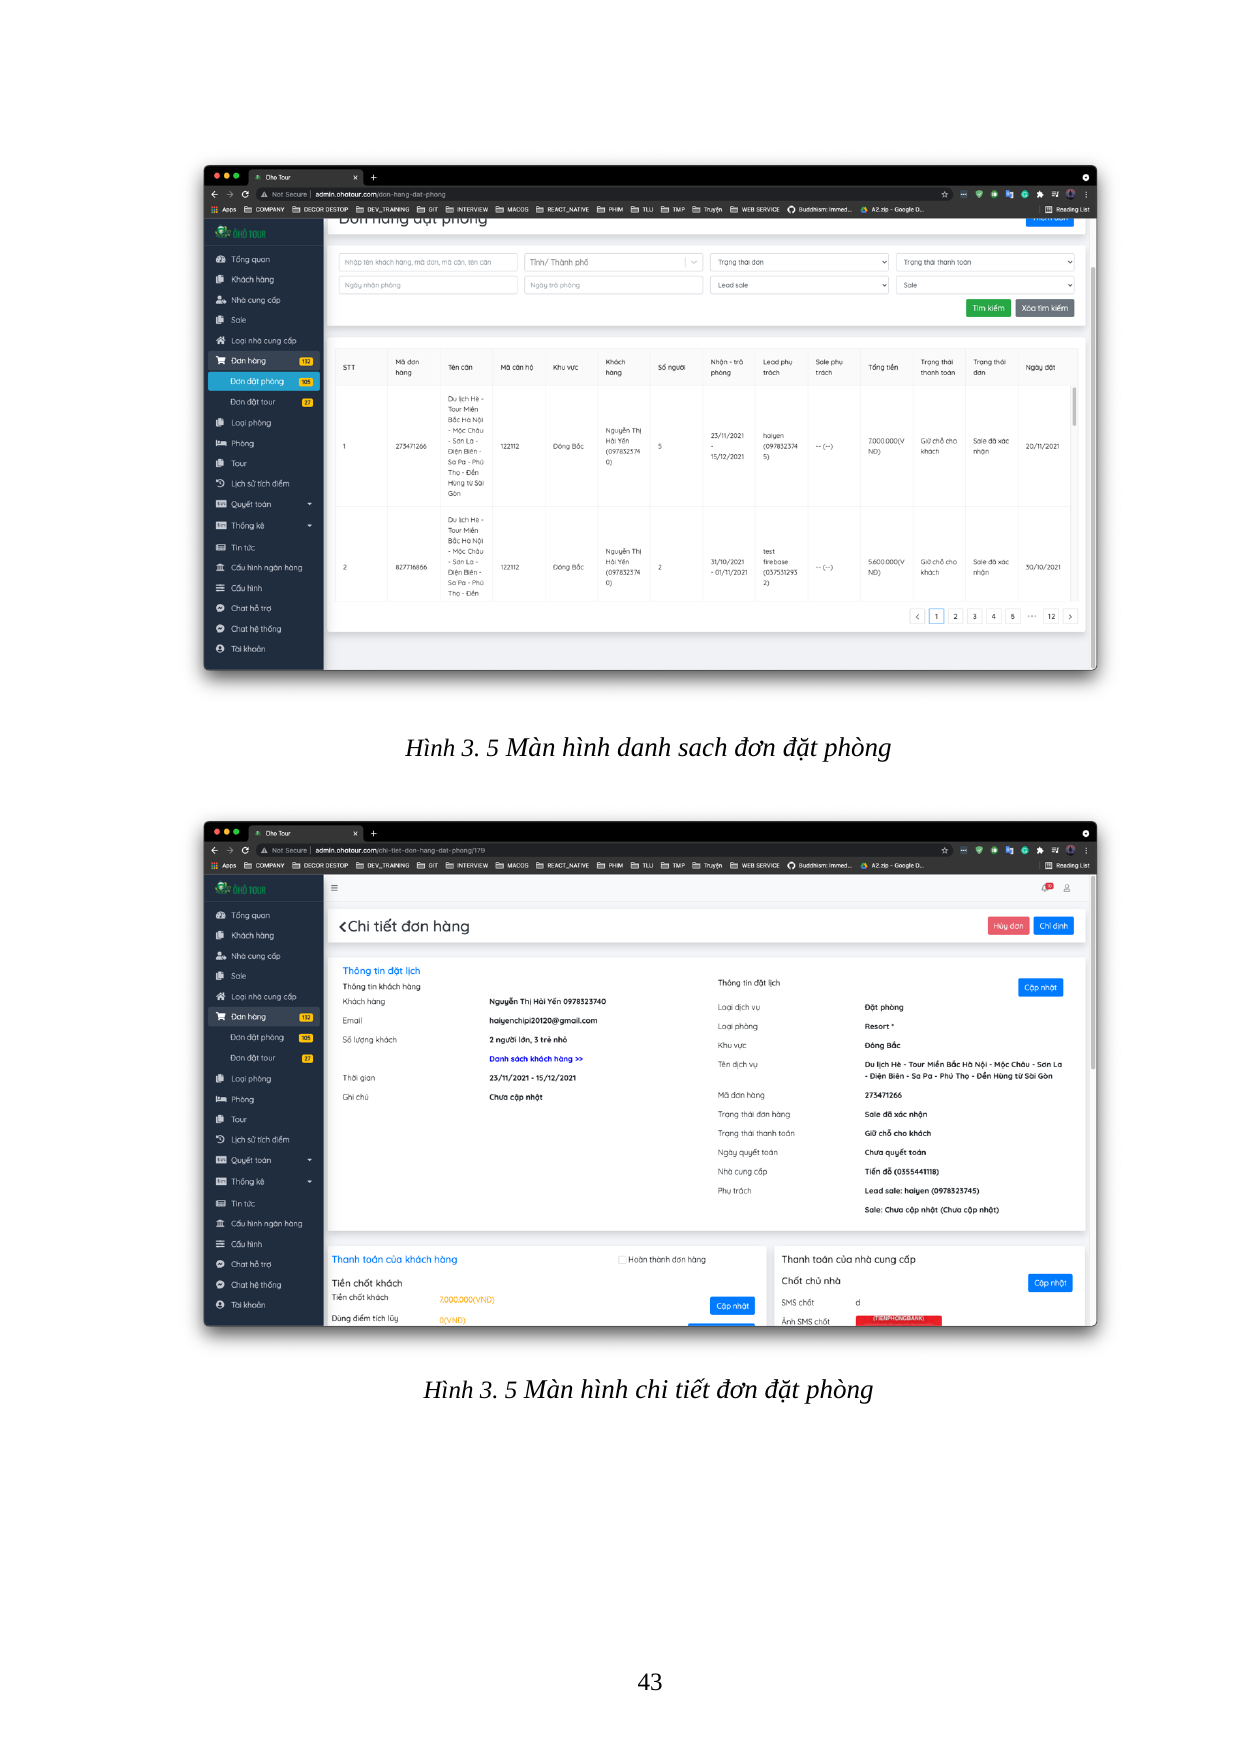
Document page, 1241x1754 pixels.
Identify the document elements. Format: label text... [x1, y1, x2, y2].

picture [177, 147, 1123, 705]
picture [177, 803, 1123, 1361]
text Hình 3. 5 Màn hình danh sach đơn đặt phòng [177, 731, 1122, 762]
text Hình 3. 5 Màn hình chi tiết đơn đặt phòng [177, 1373, 1122, 1404]
